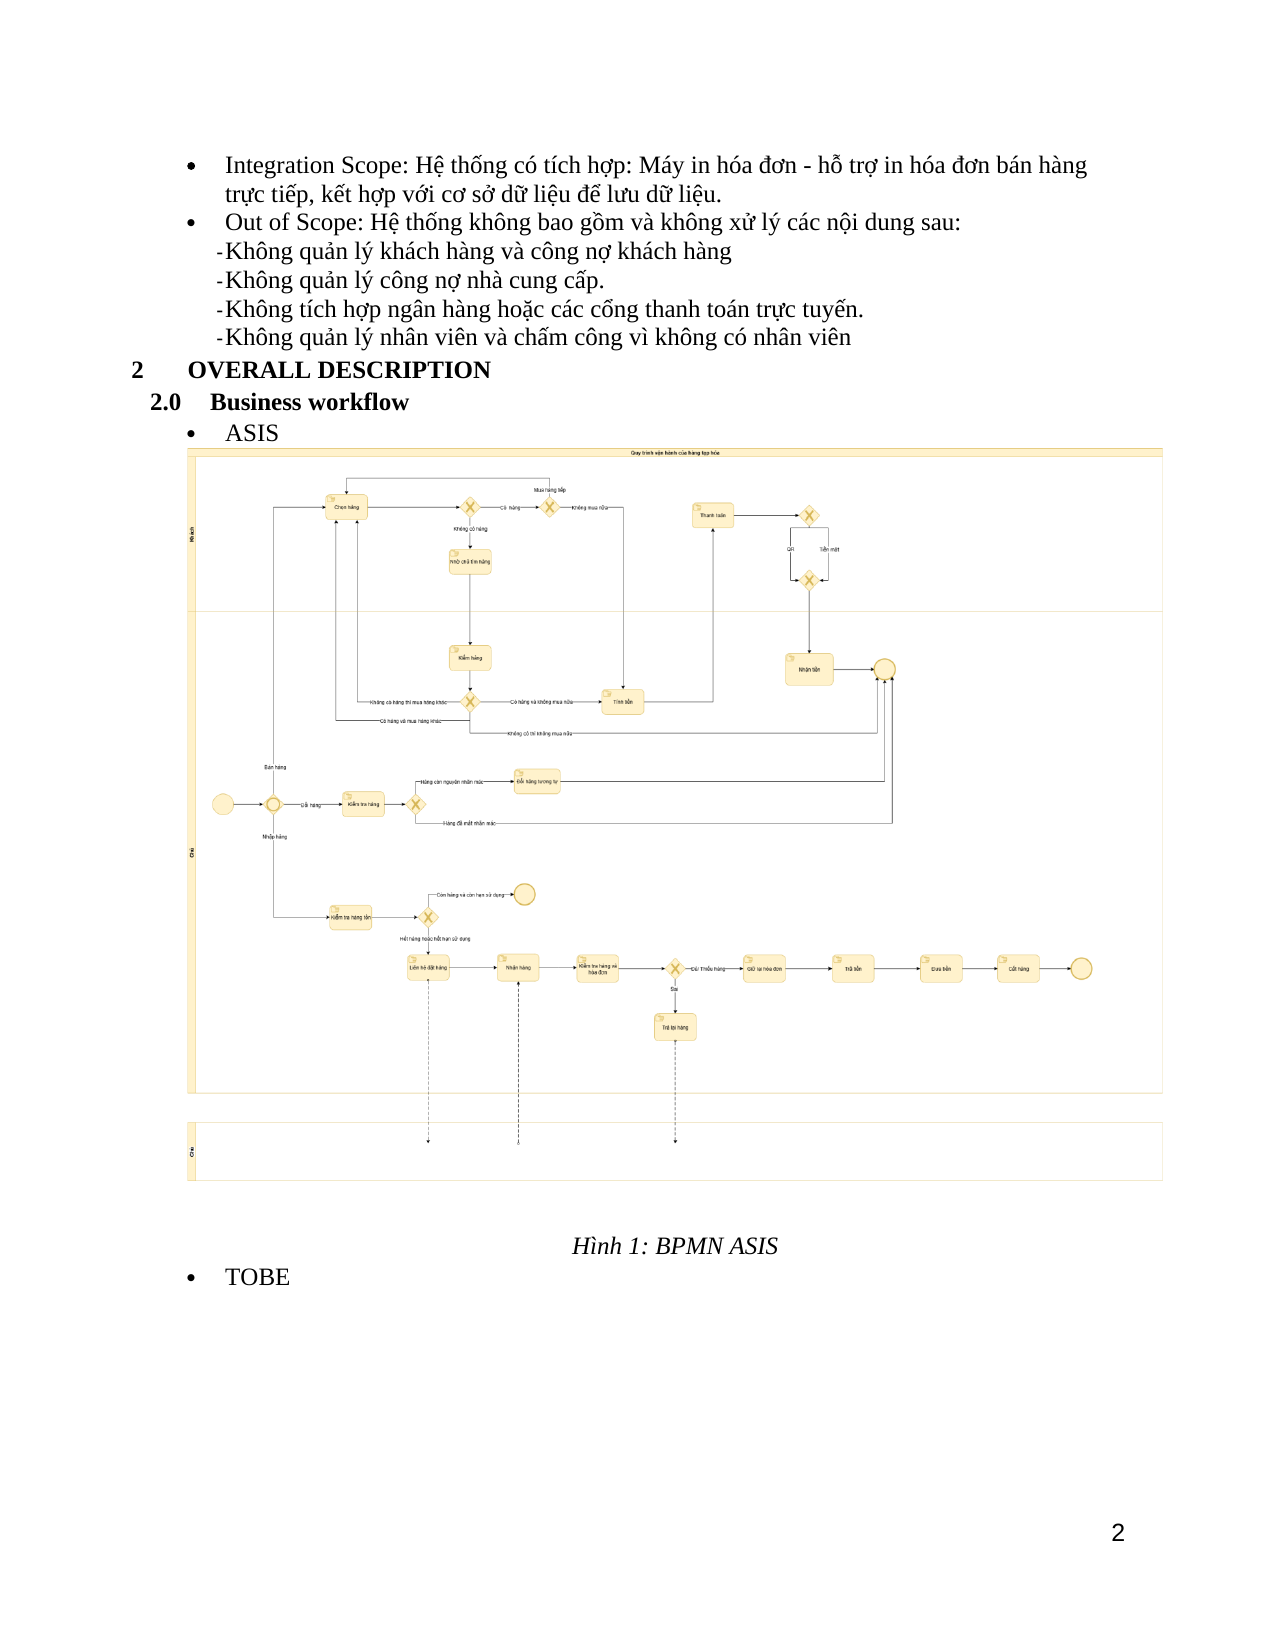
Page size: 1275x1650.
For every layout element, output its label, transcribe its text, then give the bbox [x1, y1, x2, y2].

list Integration Scope: Hệ thống có tích hợp: Máy in hóa đơn - hỗ trợ in hóa đơn bán hàng trực tiếp, kết hợp với cơ sở dữ liệu để lưu dữ liệu. [187, 150, 1125, 207]
list Hình 1: BPMN ASIS [225, 1231, 1125, 1260]
list Out of Scope: Hệ thống không bao gồm và không xử lý các nội dung sau: [187, 207, 1125, 236]
list Không quản lý nhân viên và chấm công vì không có nhân viên [216, 322, 1125, 351]
subtitle OVERALL DESCRIPTION [150, 356, 1125, 384]
subtitle Business workflow [150, 387, 1125, 415]
list Không quản lý khách hàng và công nợ khách hàng [216, 236, 1125, 265]
text TOBE [187, 1262, 1125, 1291]
list Không quản lý công nợ nhà cung cấp. [216, 265, 1125, 294]
list ASIS [187, 418, 1125, 446]
list Không tích hợp ngân hàng hoặc các cổng thanh toán trực tuyến. [216, 294, 1125, 322]
picture [187, 448, 1163, 1181]
